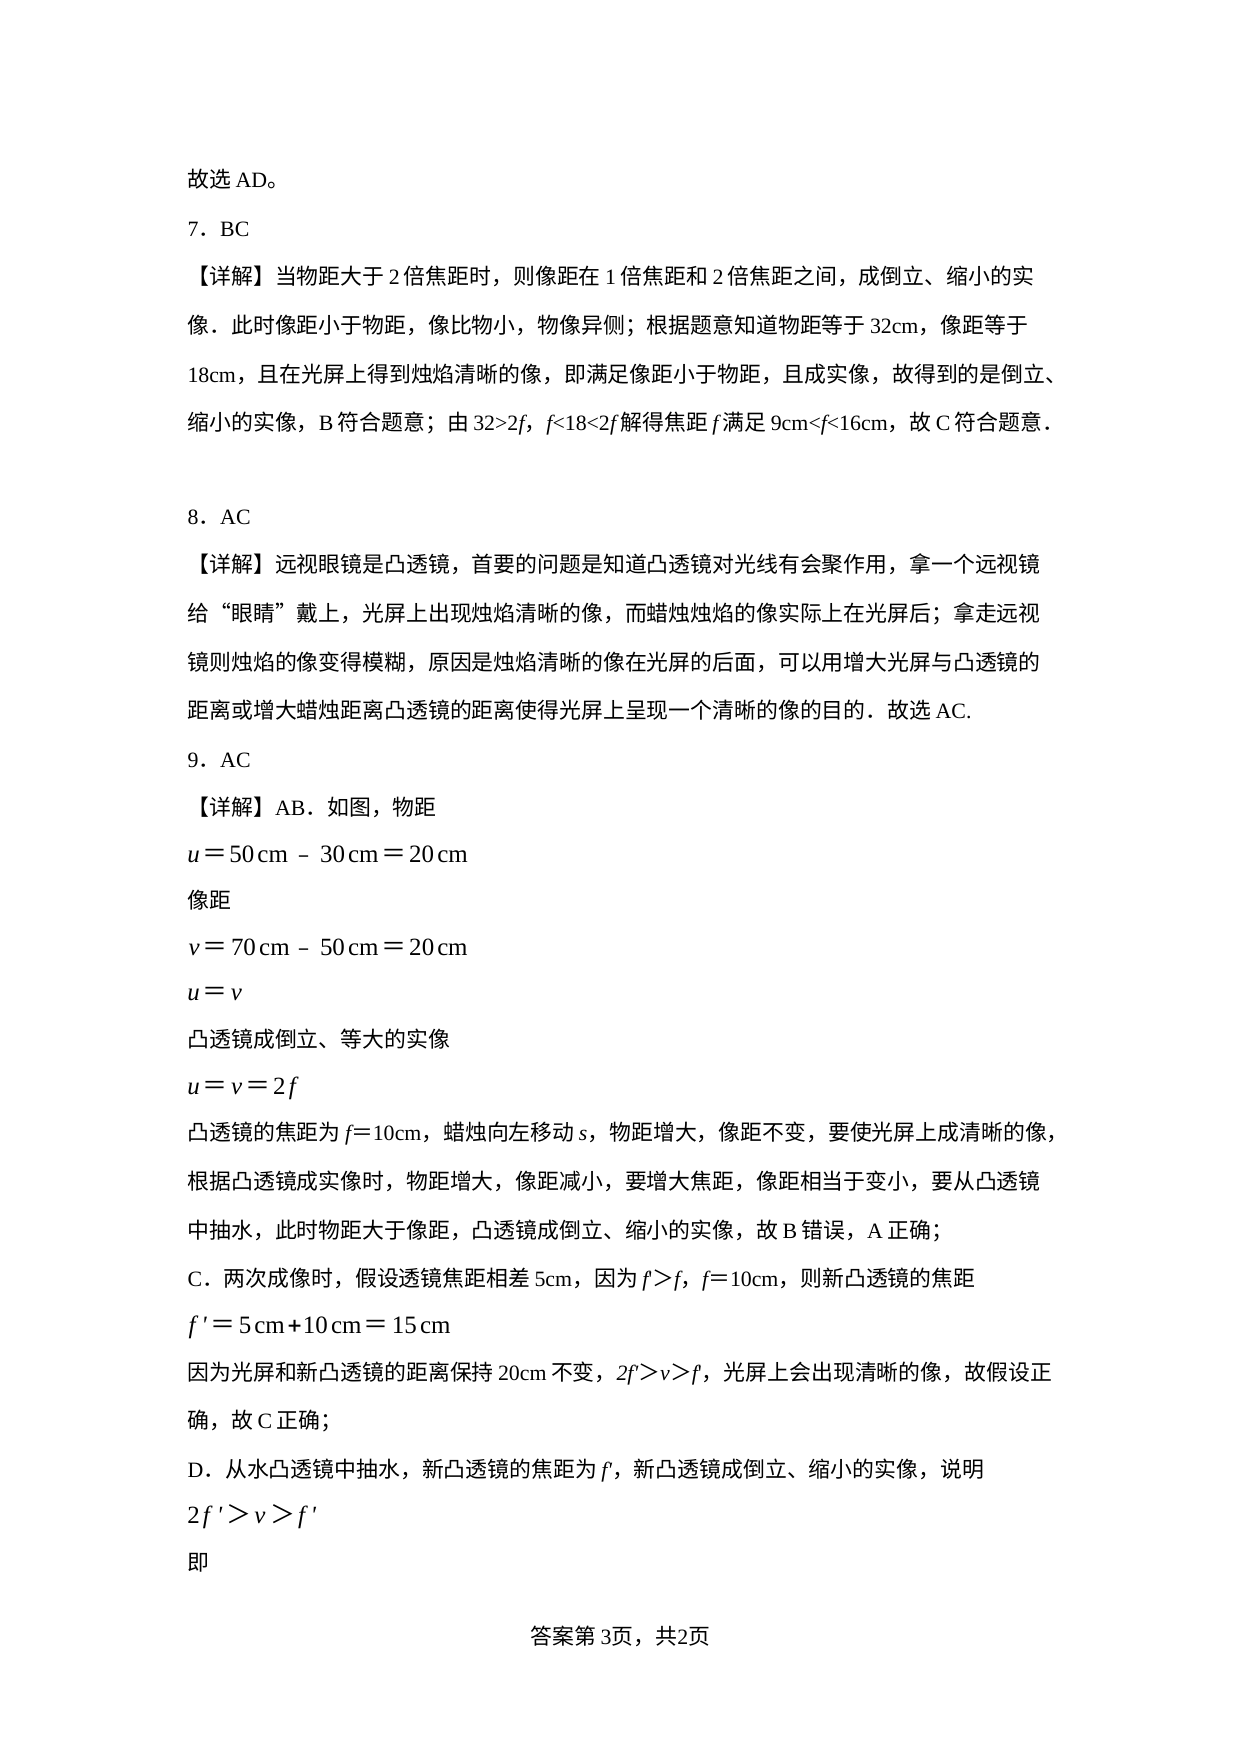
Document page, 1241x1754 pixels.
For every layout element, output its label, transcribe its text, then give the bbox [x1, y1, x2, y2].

text 像距 [187, 883, 1053, 916]
text 即 [187, 1545, 1053, 1577]
text 凸透镜的焦距为f＝10cm，蜡烛向左移动s，物距增大，像距不变，要使光屏上成清晰的像，根据凸透镜成实像时，物距增大，像距减小，要增大焦距，像距相当于变小，要从凸透镜中抽水，此时物距大于像距，凸透镜成倒立、缩小的实像，故B错误，A正确； [187, 1115, 1053, 1245]
text 因为光屏和新凸透镜的距离保持20cm不变，2f'＞v＞f'，光屏上会出现清晰的像，故假设正确，故C正确； [187, 1354, 1053, 1436]
text 凸透镜成倒立、等大的实像 [187, 1022, 1053, 1054]
text 8．AC [187, 498, 1053, 531]
text C．两次成像时，假设透镜焦距相差5cm，因为f'＞f，f＝10cm，则新凸透镜的焦距 [187, 1261, 1053, 1293]
text D．从水凸透镜中抽水，新凸透镜的焦距为f'，新凸透镜成倒立、缩小的实像，说明 [187, 1451, 1053, 1484]
text 9．AC [187, 741, 1053, 774]
text 故选AD。 [187, 162, 1053, 194]
text 【详解】远视眼镜是凸透镜，首要的问题是知道凸透镜对光线有会聚作用，拿一个远视镜给“眼睛”戴上，光屏上出现烛焰清晰的像，而蜡烛烛焰的像实际上在光屏后；拿走远视镜则烛焰的像变得模糊，原因是烛焰清晰的像在光屏的后面，可以用增大光屏与凸透镜的距离或增大蜡烛距离凸透镜的距离使得光屏上呈现一个清晰的像的目的．故选AC. [187, 547, 1053, 725]
text 【详解】AB．如图，物距 [187, 789, 1053, 822]
text 7．BC [187, 210, 1053, 243]
text 【详解】当物距大于2倍焦距时，则像距在1倍焦距和2倍焦距之间，成倒立、缩小的实像．此时像距小于物距，像比物小，物像异侧；根据题意知道物距等于32cm，像距等于18cm，且在光屏上得到烛焰清晰的像，即满足像距小于物距，且成实像，故得到的是倒立、缩小的实像，B符合题意；由32>2f，f<18<2f解得焦距f满足9cm<f<16cm，故C符合题意． [187, 259, 1053, 437]
